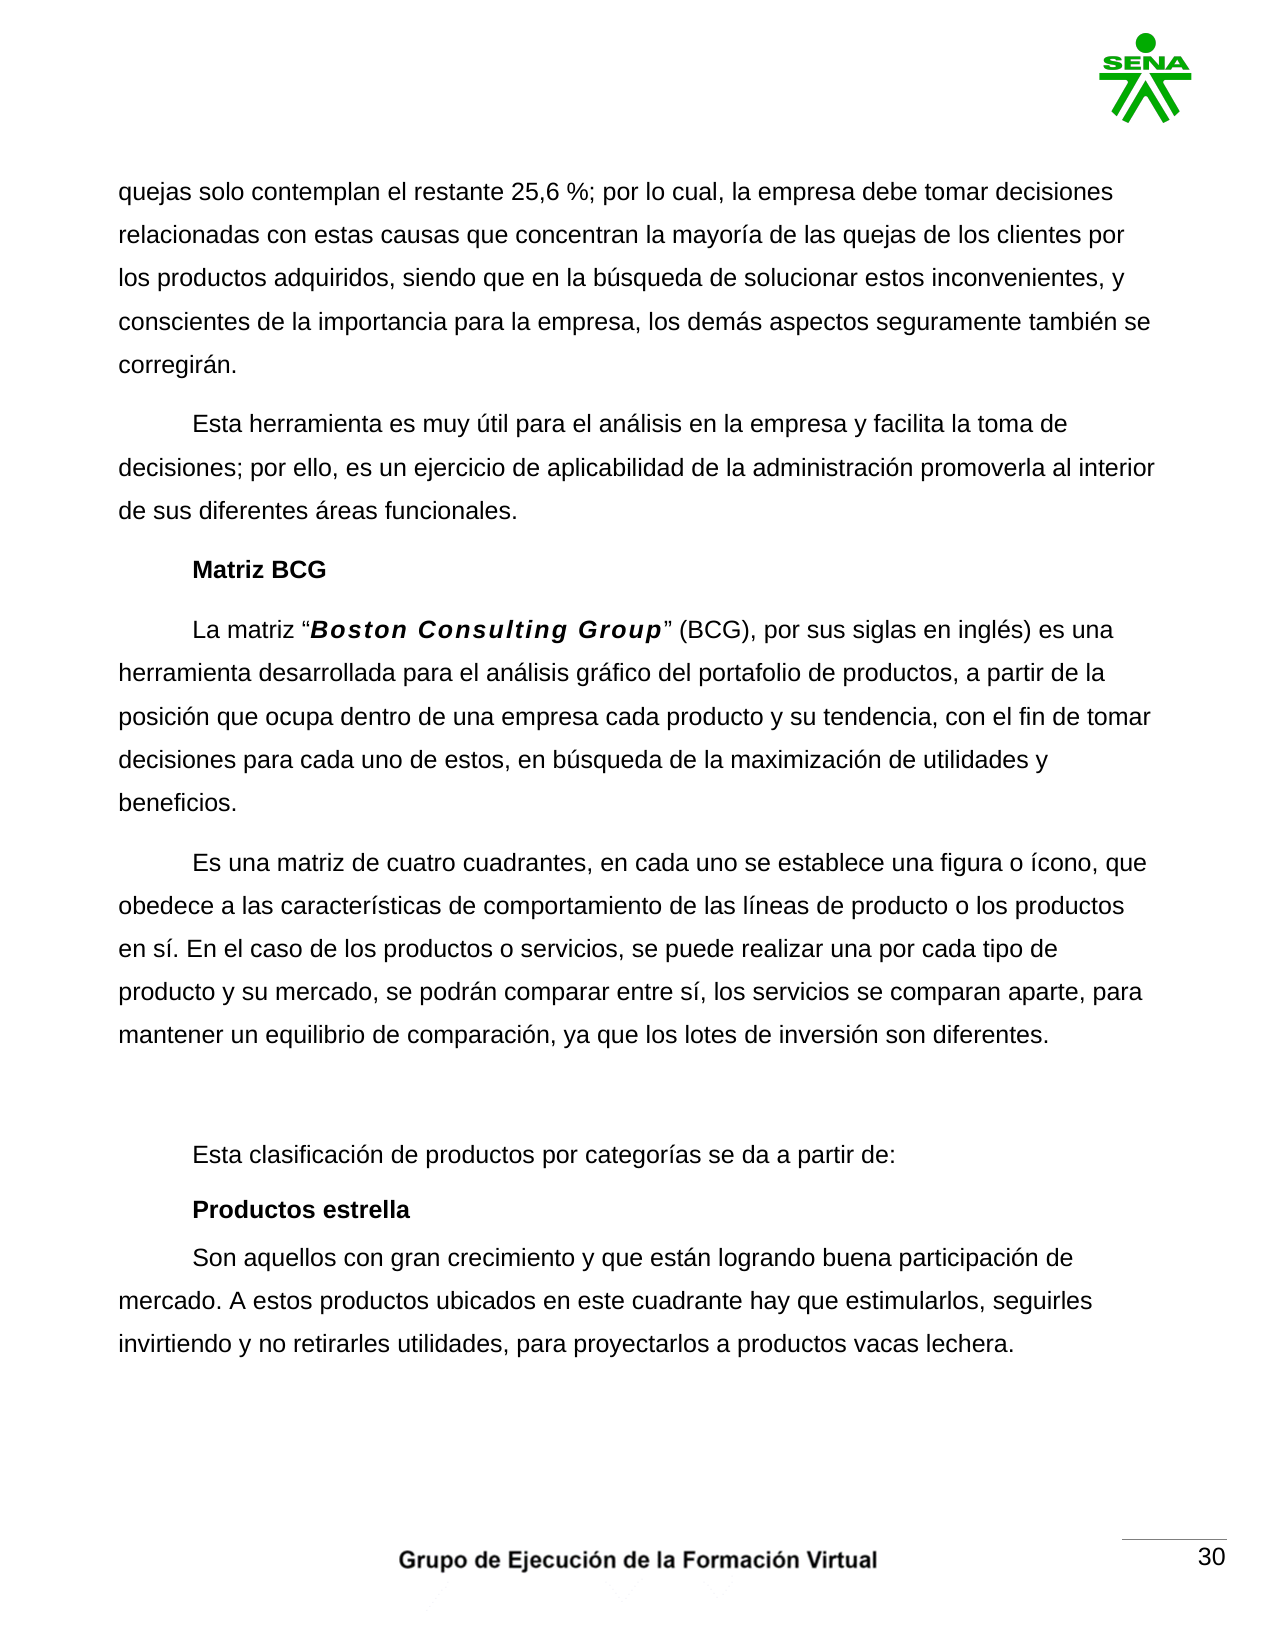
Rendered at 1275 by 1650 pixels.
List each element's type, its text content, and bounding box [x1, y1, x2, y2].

picture [1099, 33, 1192, 123]
text Es una matriz de cuatro cuadrantes, en cada uno se establece una figura o ícono, que obedece a las características de comportamiento de las líneas de producto o los productos en sí. En el caso de los productos o servicios, se puede realizar una por cada tipo de producto y su mercado, se podrán comparar entre sí, los servicios se comparan aparte, para mantener un equilibrio de comparación, ya que los lotes de inversión son diferentes. [118, 848, 1157, 1049]
text La matriz “Boston Consulting Group” (BCG), por sus siglas en inglés) es una herramienta desarrollada para el análisis gráfico del portafolio de productos, a partir de la posición que ocupa dentro de una empresa cada producto y su tendencia, con el fin de tomar decisiones para cada uno de estos, en búsqueda de la maximización de utilidades y beneficios. [118, 615, 1157, 817]
text Son aquellos con gran crecimiento y que están logrando buena participación de mercado. A estos productos ubicados en este cuadrante hay que estimularlos, seguirles invirtiendo y no retirarles utilidades, para proyectarlos a productos vacas lechera. [118, 1243, 1157, 1358]
text Productos estrella [118, 1195, 1157, 1224]
text Esta clasificación de productos por categorías se da a partir de: [118, 1140, 1157, 1168]
text Matriz BCG [118, 556, 1157, 584]
picture [0, 1500, 1275, 1611]
text Esta herramienta es muy útil para el análisis en la empresa y facilita la toma de decisiones; por ello, es un ejercicio de aplicabilidad de la administración promoverla al interior de sus diferentes áreas funcionales. [118, 409, 1157, 524]
